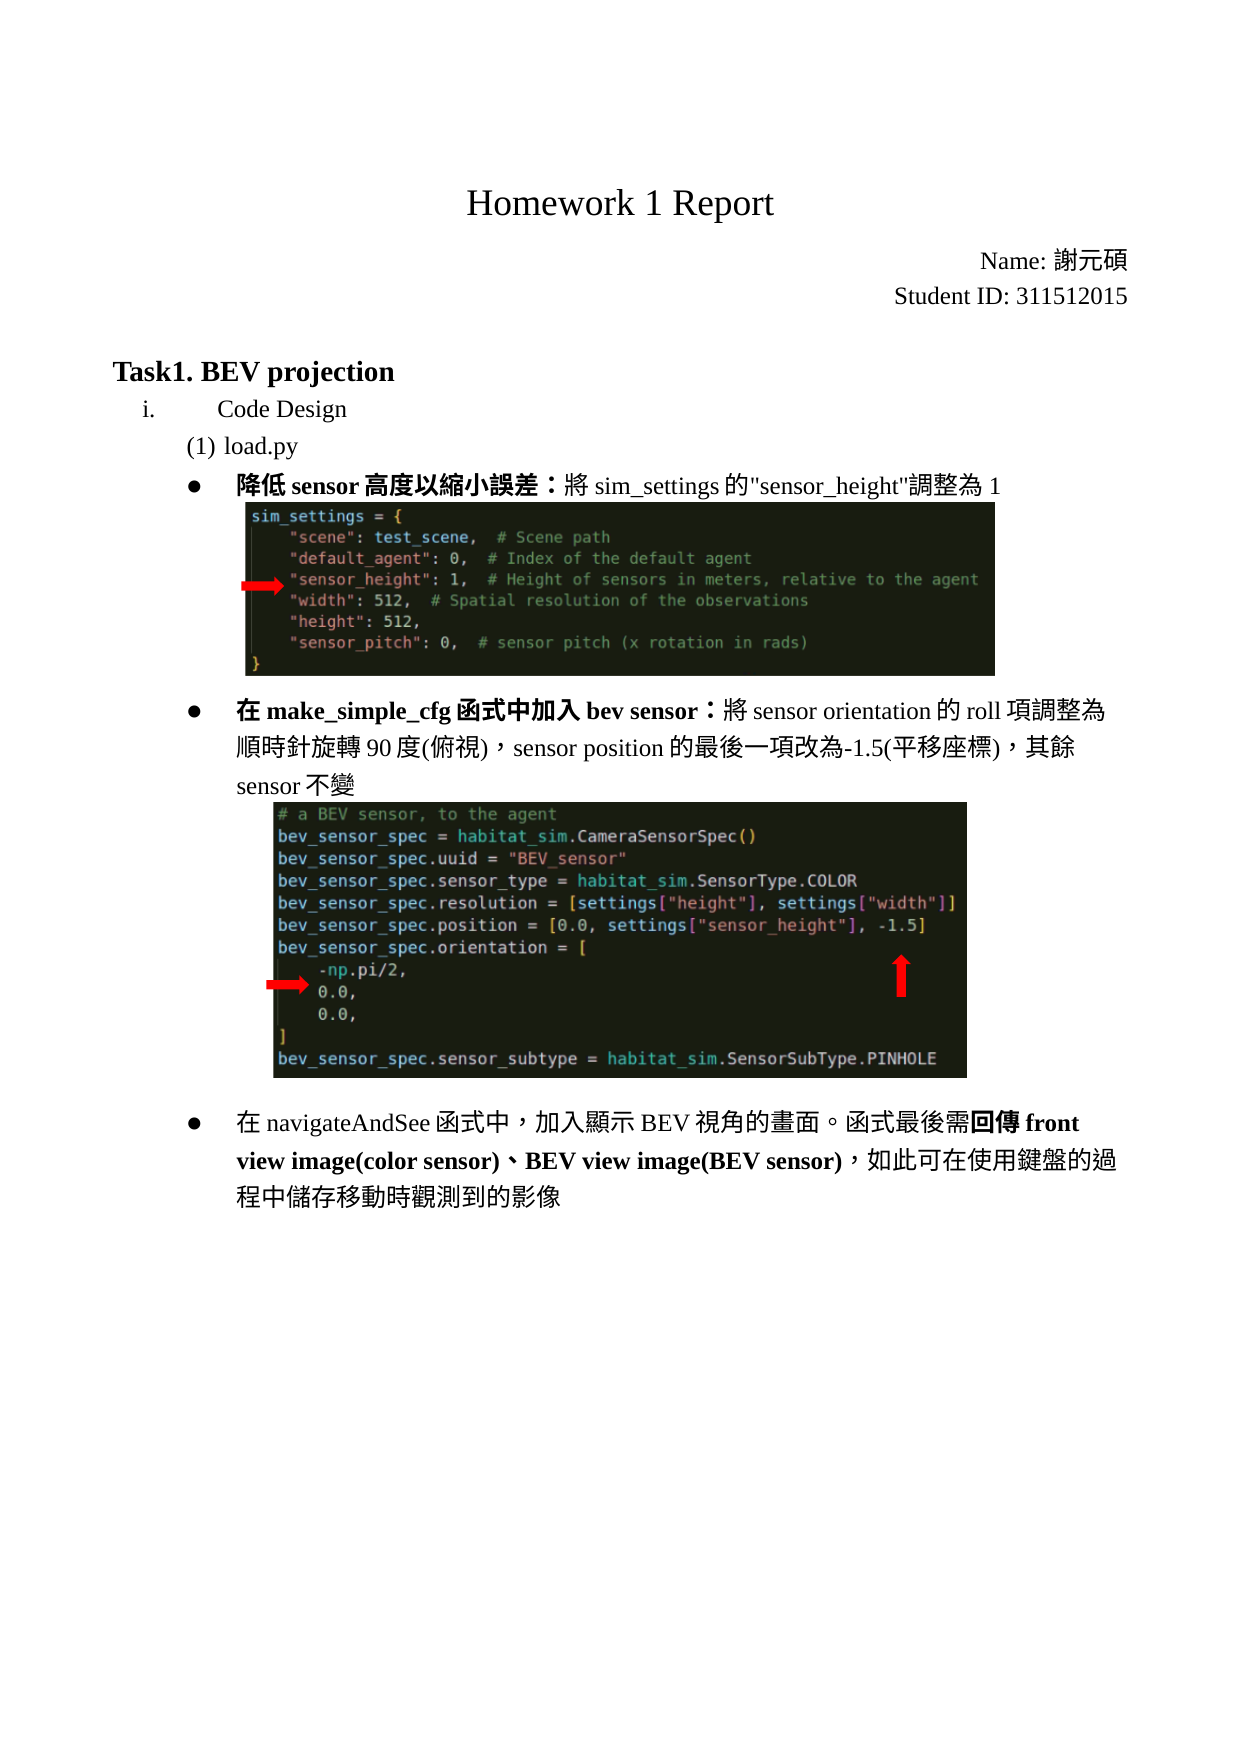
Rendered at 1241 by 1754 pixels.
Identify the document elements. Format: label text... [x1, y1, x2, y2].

text Homework 1 Report [112, 164, 1128, 239]
text Name: 謝元碩 [112, 239, 1128, 277]
list 在make_simple_cfg函式中加入bev sensor：將sensor orientation的roll項調整為順時針旋轉90度(俯視)，sensor position的最後一項改為-1.5(平移座標)，其餘sensor不變 [186, 689, 1128, 802]
list load.py [186, 427, 1128, 464]
text Student ID: 311512015 [112, 277, 1128, 314]
picture [273, 802, 967, 1078]
picture [245, 502, 995, 676]
text Task1. BEV projection [112, 352, 1128, 389]
list 在navigateAndSee函式中，加入顯示BEV視角的畫面。函式最後需回傳front view image(color sensor)、BEV view image(BEV sensor)，如此可在使用鍵盤的過程中儲存移動時觀測到的影像 [186, 1102, 1128, 1214]
list 降低sensor高度以縮小誤差：將sim_settings的"sensor_height"調整為1 [186, 464, 1128, 502]
list Code Design [142, 389, 1128, 427]
